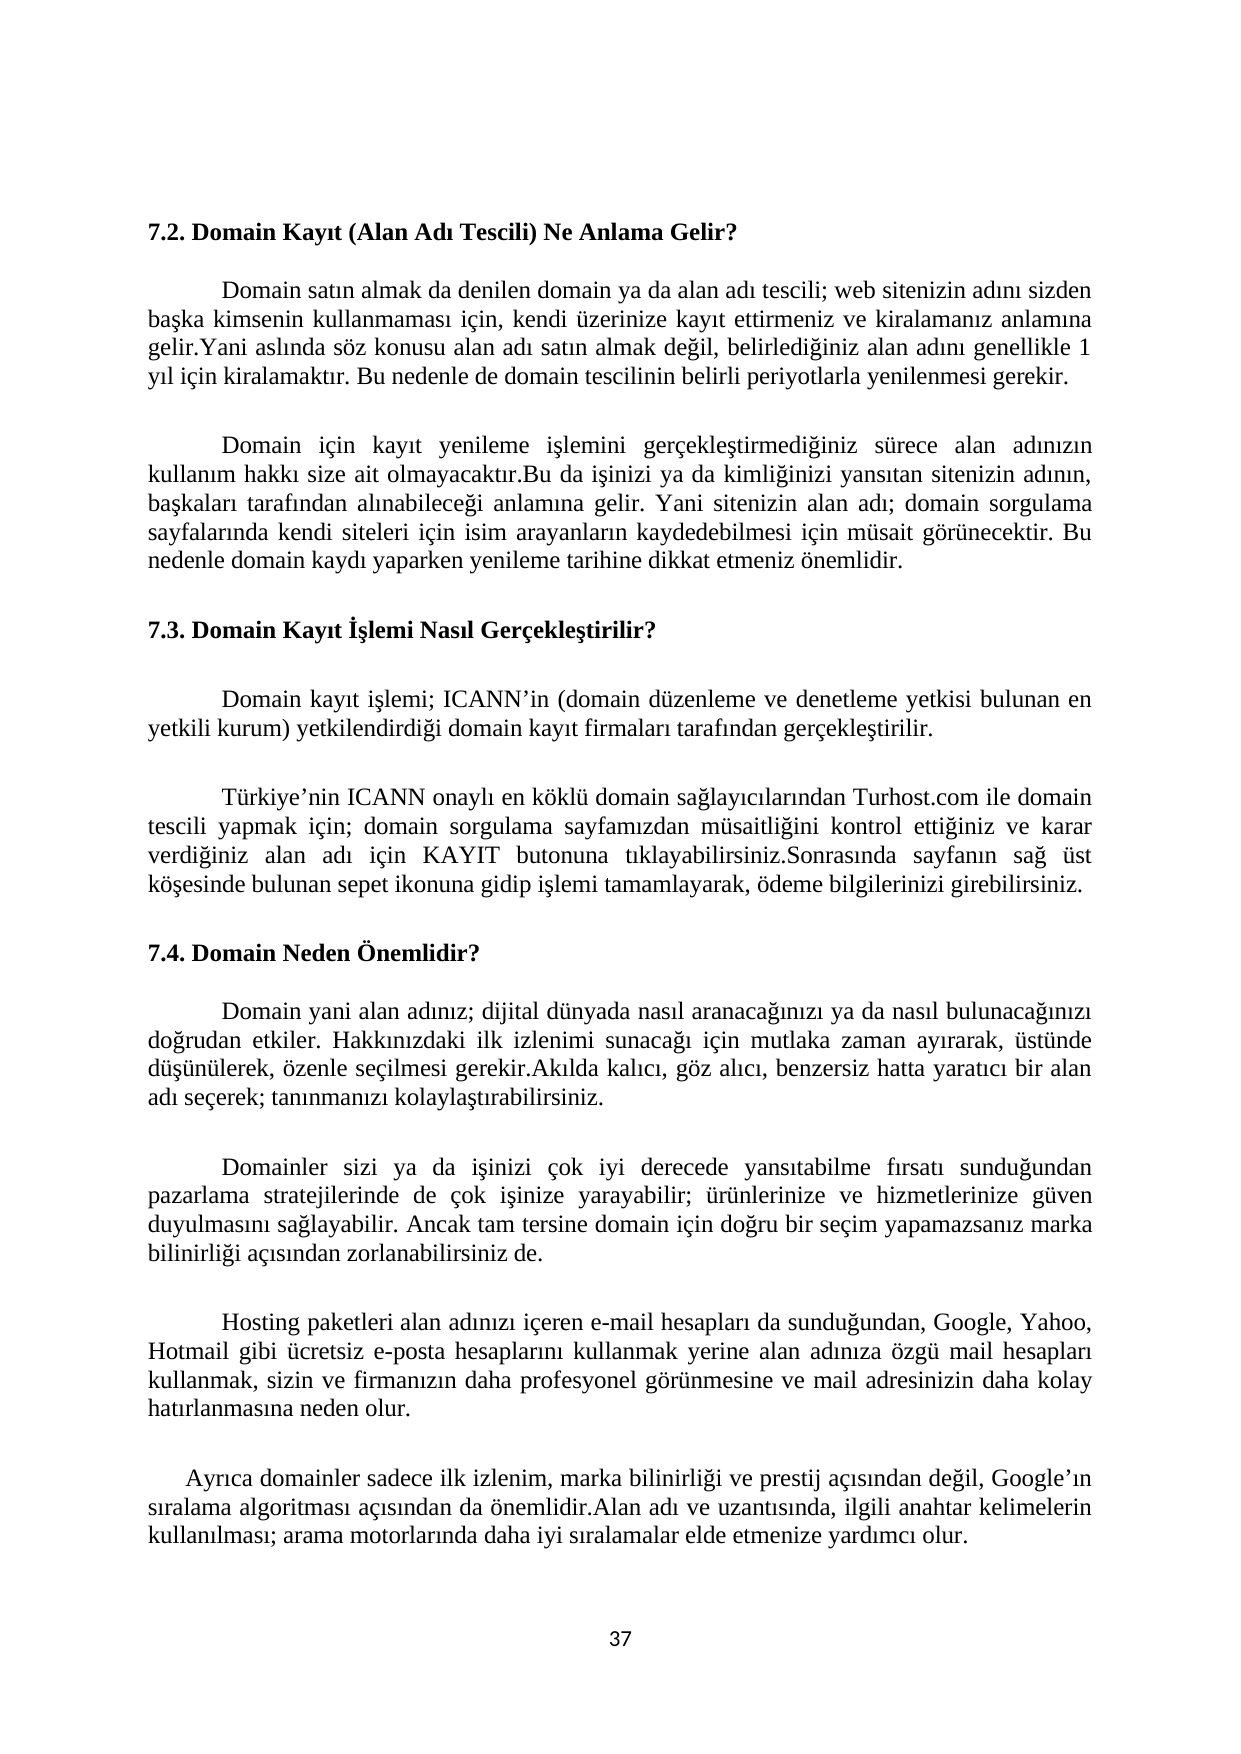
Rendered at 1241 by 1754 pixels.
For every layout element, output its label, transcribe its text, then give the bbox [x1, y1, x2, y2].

text Hosting paketleri alan adınızı içeren e-mail hesapları da sunduğundan, Google, Yahoo, Hotmail gibi ücretsiz e-posta hesaplarını kullanmak yerine alan adınıza özgü mail hesapları kullanmak, sizin ve firmanızın daha profesyonel görünmesine ve mail adresinizin daha kolay hatırlanmasına neden olur. [148, 1307, 1093, 1422]
text 7.3. Domain Kayıt İşlemi Nasıl Gerçekleştirilir? [148, 615, 1093, 644]
text Domain kayıt işlemi; ICANN’in (domain düzenleme ve denetleme yetkisi bulunan en yetkili kurum) yetkilendirdiği domain kayıt firmaları tarafından gerçekleştirilir. [148, 684, 1093, 742]
text 7.2. Domain Kayıt (Alan Adı Tescili) Ne Anlama Gelir? [148, 217, 1093, 246]
text Ayrıca domainler sadece ilk izlenim, marka bilinirliği ve prestij açısından değil, Google’ın sıralama algoritması açısından da önemlidir.Alan adı ve uzantısında, ilgili anahtar kelimelerin kullanılması; arama motorlarında daha iyi sıralamalar elde etmenize yardımcı olur. [148, 1463, 1093, 1549]
text Domainler sizi ya da işinizi çok iyi derecede yansıtabilme fırsatı sunduğundan pazarlama stratejilerinde de çok işinize yarayabilir; ürünlerinize ve hizmetlerinize güven duyulmasını sağlayabilir. Ancak tam tersine domain için doğru bir seçim yapamazsanız marka bilinirliği açısından zorlanabilirsiniz de. [148, 1152, 1093, 1267]
text Domain için kayıt yenileme işlemini gerçekleştirmediğiniz sürece alan adınızın kullanım hakkı size ait olmayacaktır.Bu da işinizi ya da kimliğinizi yansıtan sitenizin adının, başkaları tarafından alınabileceği anlamına gelir. Yani sitenizin alan adı; domain sorgulama sayfalarında kendi siteleri için isim arayanların kaydedebilmesi için müsait görünecektir. Bu nedenle domain kaydı yaparken yenileme tarihine dikkat etmeniz önemlidir. [148, 431, 1093, 574]
text 7.4. Domain Neden Önemlidir? [148, 938, 1093, 967]
text Domain yani alan adınız; dijital dünyada nasıl aranacağınızı ya da nasıl bulunacağınızı doğrudan etkiler. Hakkınızdaki ilk izlenimi sunacağı için mutlaka zaman ayırarak, üstünde düşünülerek, özenle seçilmesi gerekir.Akılda kalıcı, göz alıcı, benzersiz hatta yaratıcı bir alan adı seçerek; tanınmanızı kolaylaştırabilirsiniz. [148, 996, 1093, 1111]
text Türkiye’nin ICANN onaylı en köklü domain sağlayıcılarından Turhost.com ile domain tescili yapmak için; domain sorgulama sayfamızdan müsaitliğini kontrol ettiğiniz ve karar verdiğiniz alan adı için KAYIT butonuna tıklayabilirsiniz.Sonrasında sayfanın sağ üst köşesinde bulunan sepet ikonuna gidip işlemi tamamlayarak, ödeme bilgilerinizi girebilirsiniz. [148, 782, 1093, 897]
text Domain satın almak da denilen domain ya da alan adı tescili; web sitenizin adını sizden başka kimsenin kullanmaması için, kendi üzerinize kayıt ettirmeniz ve kiralamanız anlamına gelir.Yani aslında söz konusu alan adı satın almak değil, belirlediğiniz alan adını genellikle 1 yıl için kiralamaktır. Bu nedenle de domain tescilinin belirli periyotlarla yenilenmesi gerekir. [148, 275, 1093, 390]
